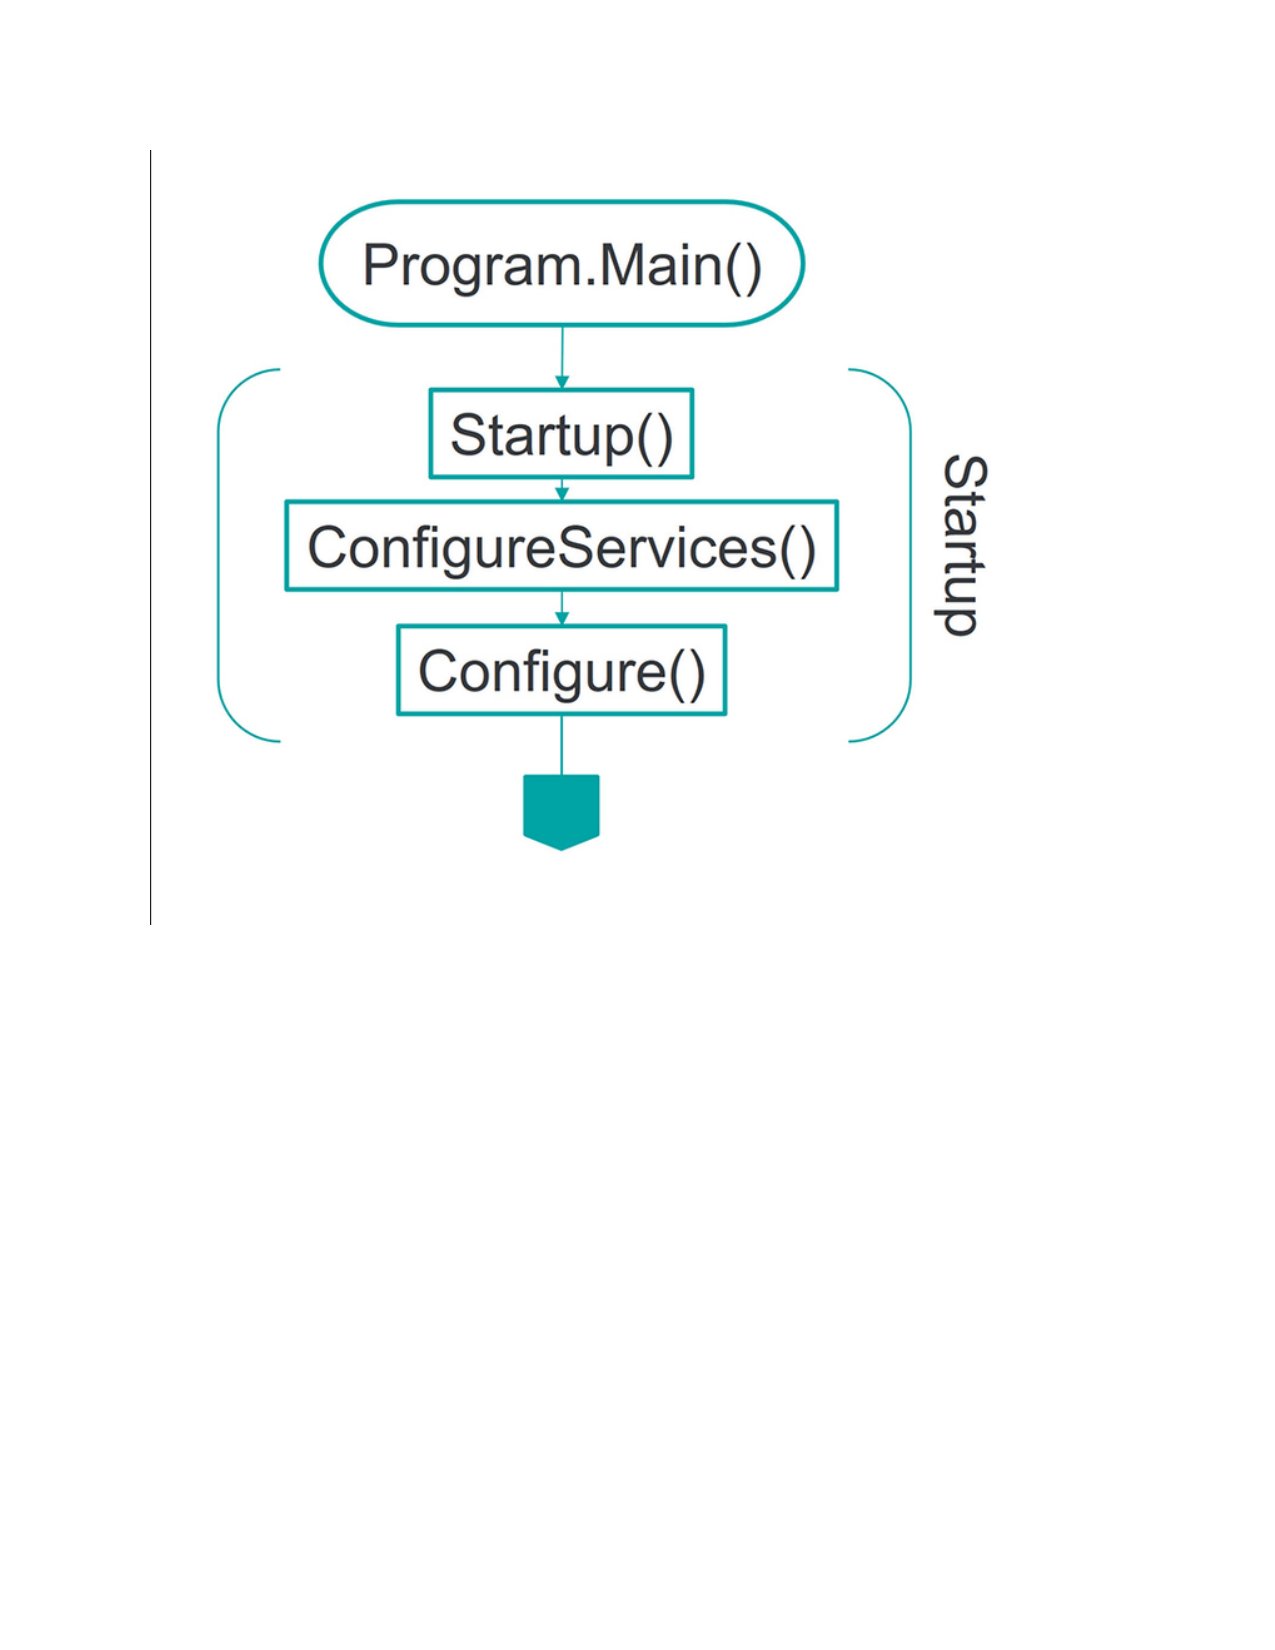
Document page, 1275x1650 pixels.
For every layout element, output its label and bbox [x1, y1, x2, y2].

picture [150, 150, 1025, 925]
